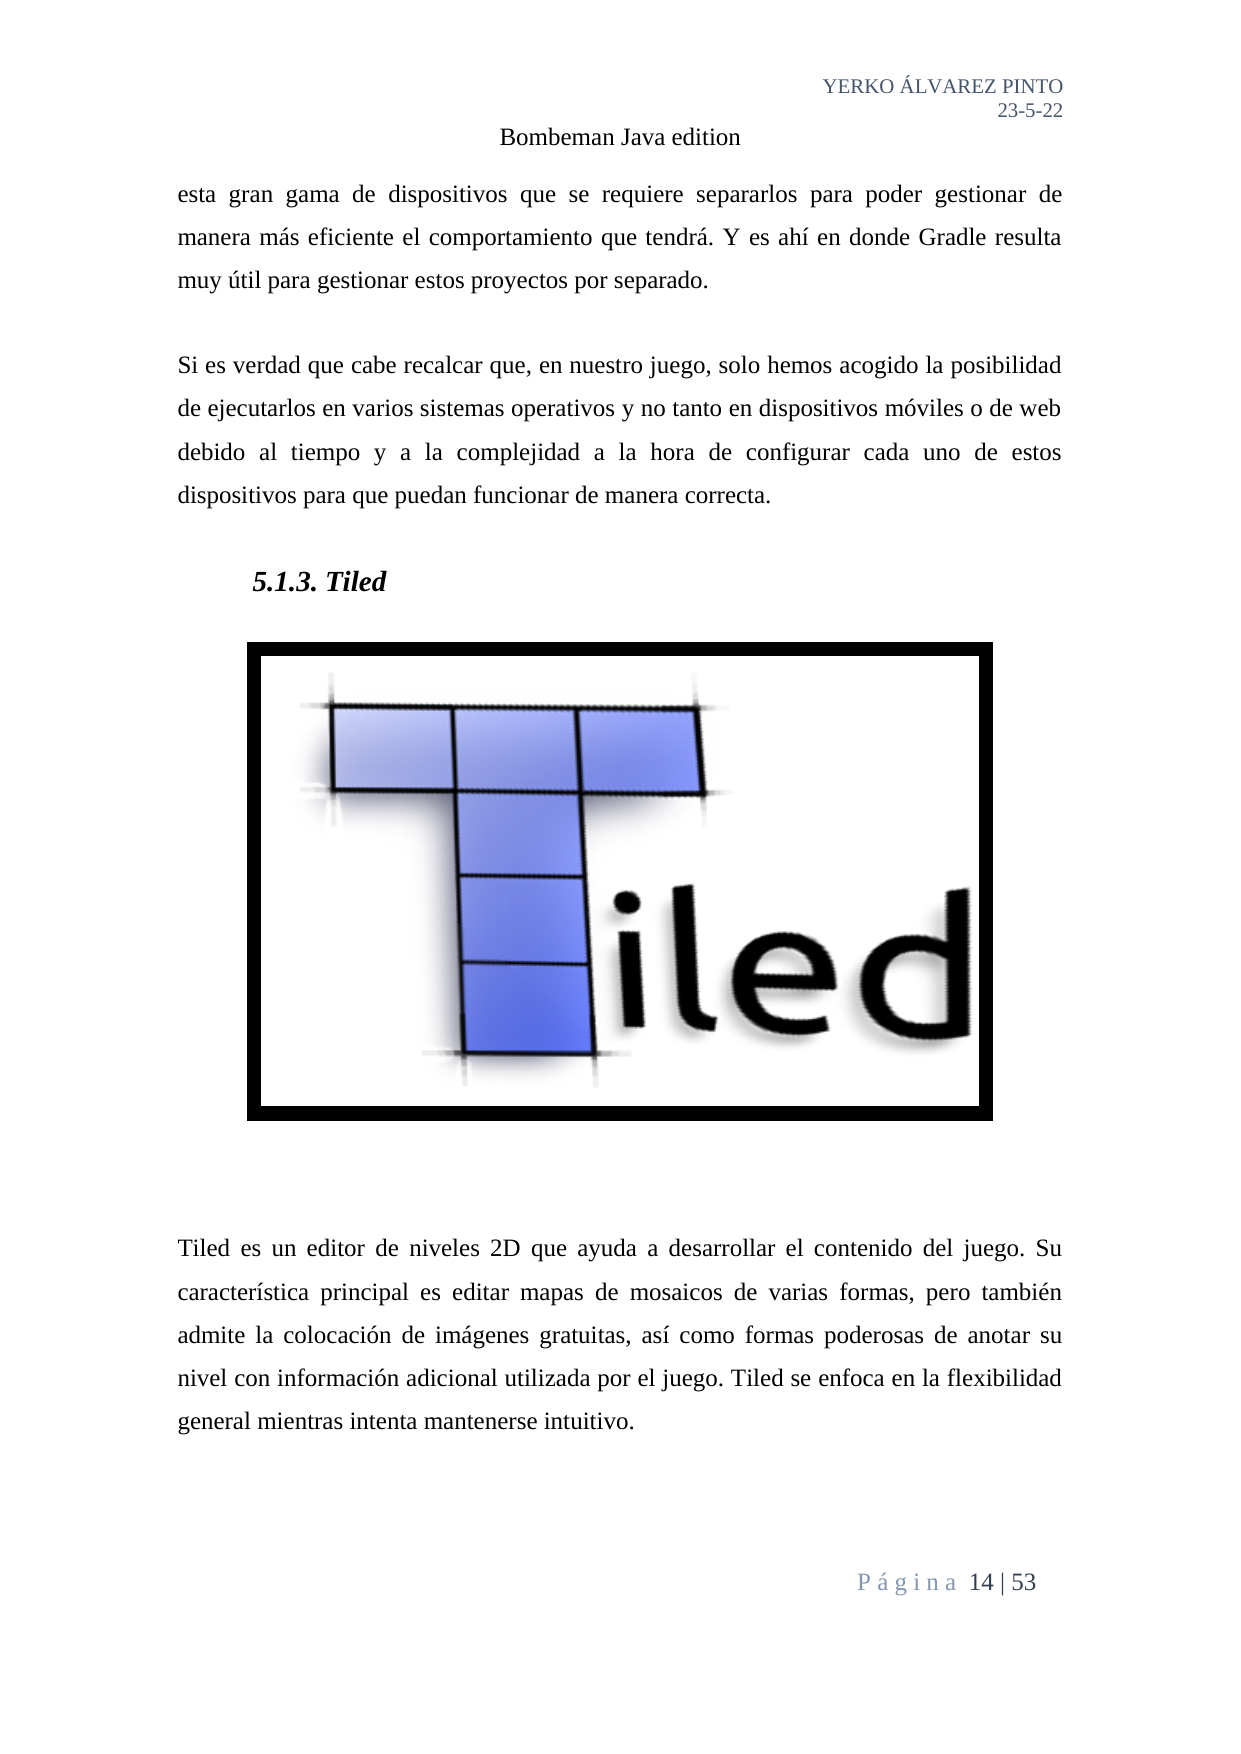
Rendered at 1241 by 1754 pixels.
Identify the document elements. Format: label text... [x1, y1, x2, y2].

subtitle Tiled [252, 564, 1063, 598]
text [177, 179, 1063, 294]
picture [261, 656, 979, 1106]
text Tiled es un editor de niveles 2D que ayuda a desarrollar el contenido del juego. Su característica principal es editar mapas de mosaicos de varias formas, pero también admite la colocación de imágenes gratuitas, así como formas poderosas de anotar su nivel con información adicional utilizada por el juego. Tiled se enfoca en la flexibilidad general mientras intenta mantenerse intuitivo. [177, 1233, 1063, 1435]
text Si es verdad que cabe recalcar que, en nuestro juego, solo hemos acogido la posibilidad de ejecutarlos en varios sistemas operativos y no tanto en dispositivos móviles o de web debido al tiempo y a la complejidad a la hora de configurar cada uno de estos dispositivos para que puedan funcionar de manera correcta. [177, 350, 1063, 508]
